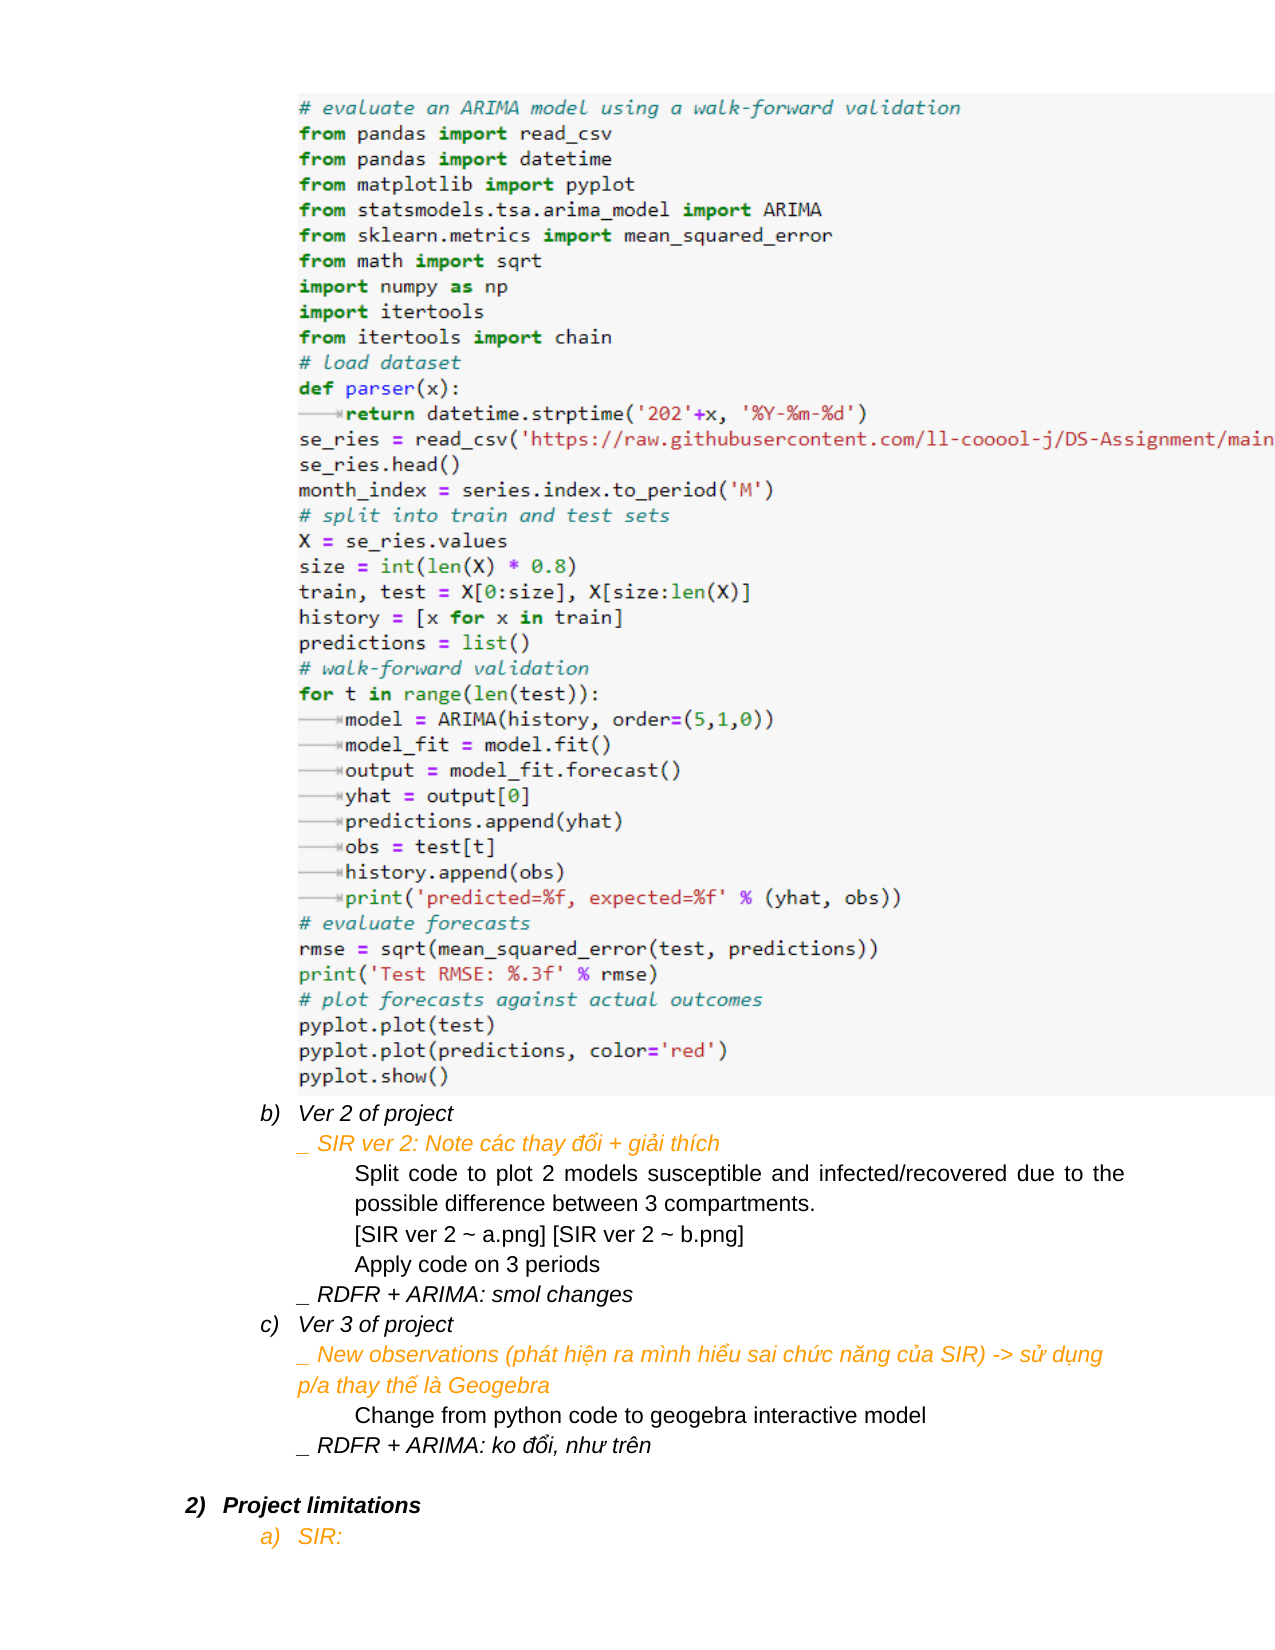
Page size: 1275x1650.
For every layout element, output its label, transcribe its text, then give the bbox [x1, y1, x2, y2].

text _ New observations (phát hiện ra mình hiểu sai chức năng của SIR) -> sử dụng p/a thay thế là Geogebra [298, 1341, 1125, 1398]
text Change from python code to geogebra interactive model [354, 1402, 1125, 1428]
list Ver 2 of project [260, 1100, 1125, 1126]
text [SIR ver 2 ~ a.png] [SIR ver 2 ~ b.png] [354, 1221, 1125, 1247]
text Split code to plot 2 models susceptible and infected/recovered due to the possible difference between 3 compartments. [354, 1160, 1125, 1217]
text _ RDFR + ARIMA: ko đổi, như trên [298, 1432, 1125, 1458]
list Ver 3 of project [260, 1311, 1125, 1337]
list Project limitations [185, 1492, 1125, 1519]
list SIR: [260, 1523, 1125, 1549]
picture [297, 93, 1275, 1096]
text _ SIR ver 2: Note các thay đổi + giải thích [298, 1130, 1125, 1156]
text Apply code on 3 periods [354, 1251, 1125, 1277]
text _ RDFR + ARIMA: smol changes [298, 1281, 1125, 1307]
